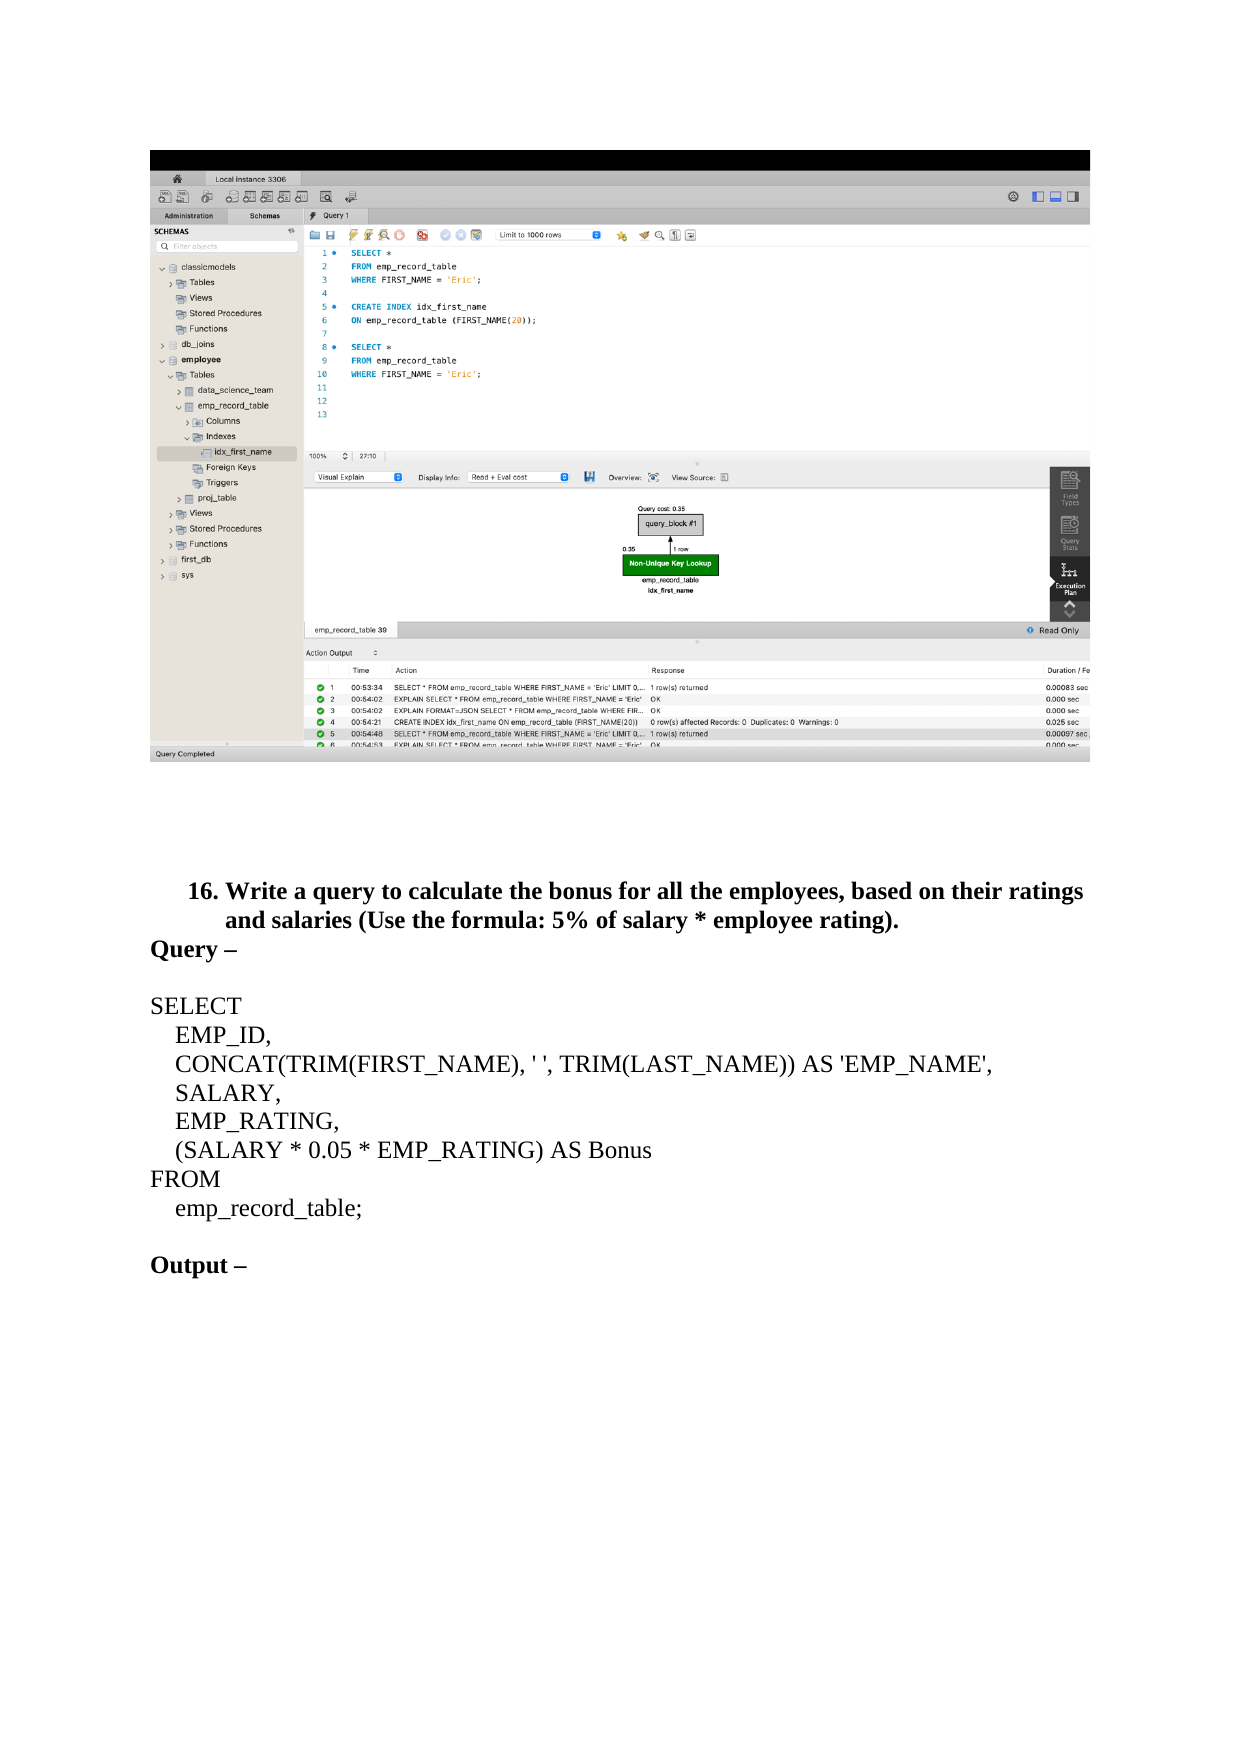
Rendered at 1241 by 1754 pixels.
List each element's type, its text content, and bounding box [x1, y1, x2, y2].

text SELECT [150, 991, 1090, 1020]
list Write a query to calculate the bonus for all the employees, based on their ratings and salaries (Use the formula: 5% of salary * employee rating). [187, 876, 1090, 934]
picture [150, 150, 1091, 762]
text emp_record_table; [150, 1193, 1090, 1221]
text Query – [150, 934, 1090, 963]
text FROM [150, 1164, 1090, 1193]
text CONCAT(TRIM(FIRST_NAME), ' ', TRIM(LAST_NAME)) AS 'EMP_NAME', [150, 1049, 1090, 1078]
text SALARY, [150, 1078, 1090, 1106]
text EMP_ID, [150, 1020, 1090, 1049]
text Output – [150, 1250, 1090, 1279]
text EMP_RATING, [150, 1106, 1090, 1135]
text (SALARY * 0.05 * EMP_RATING) AS Bonus [150, 1135, 1090, 1164]
